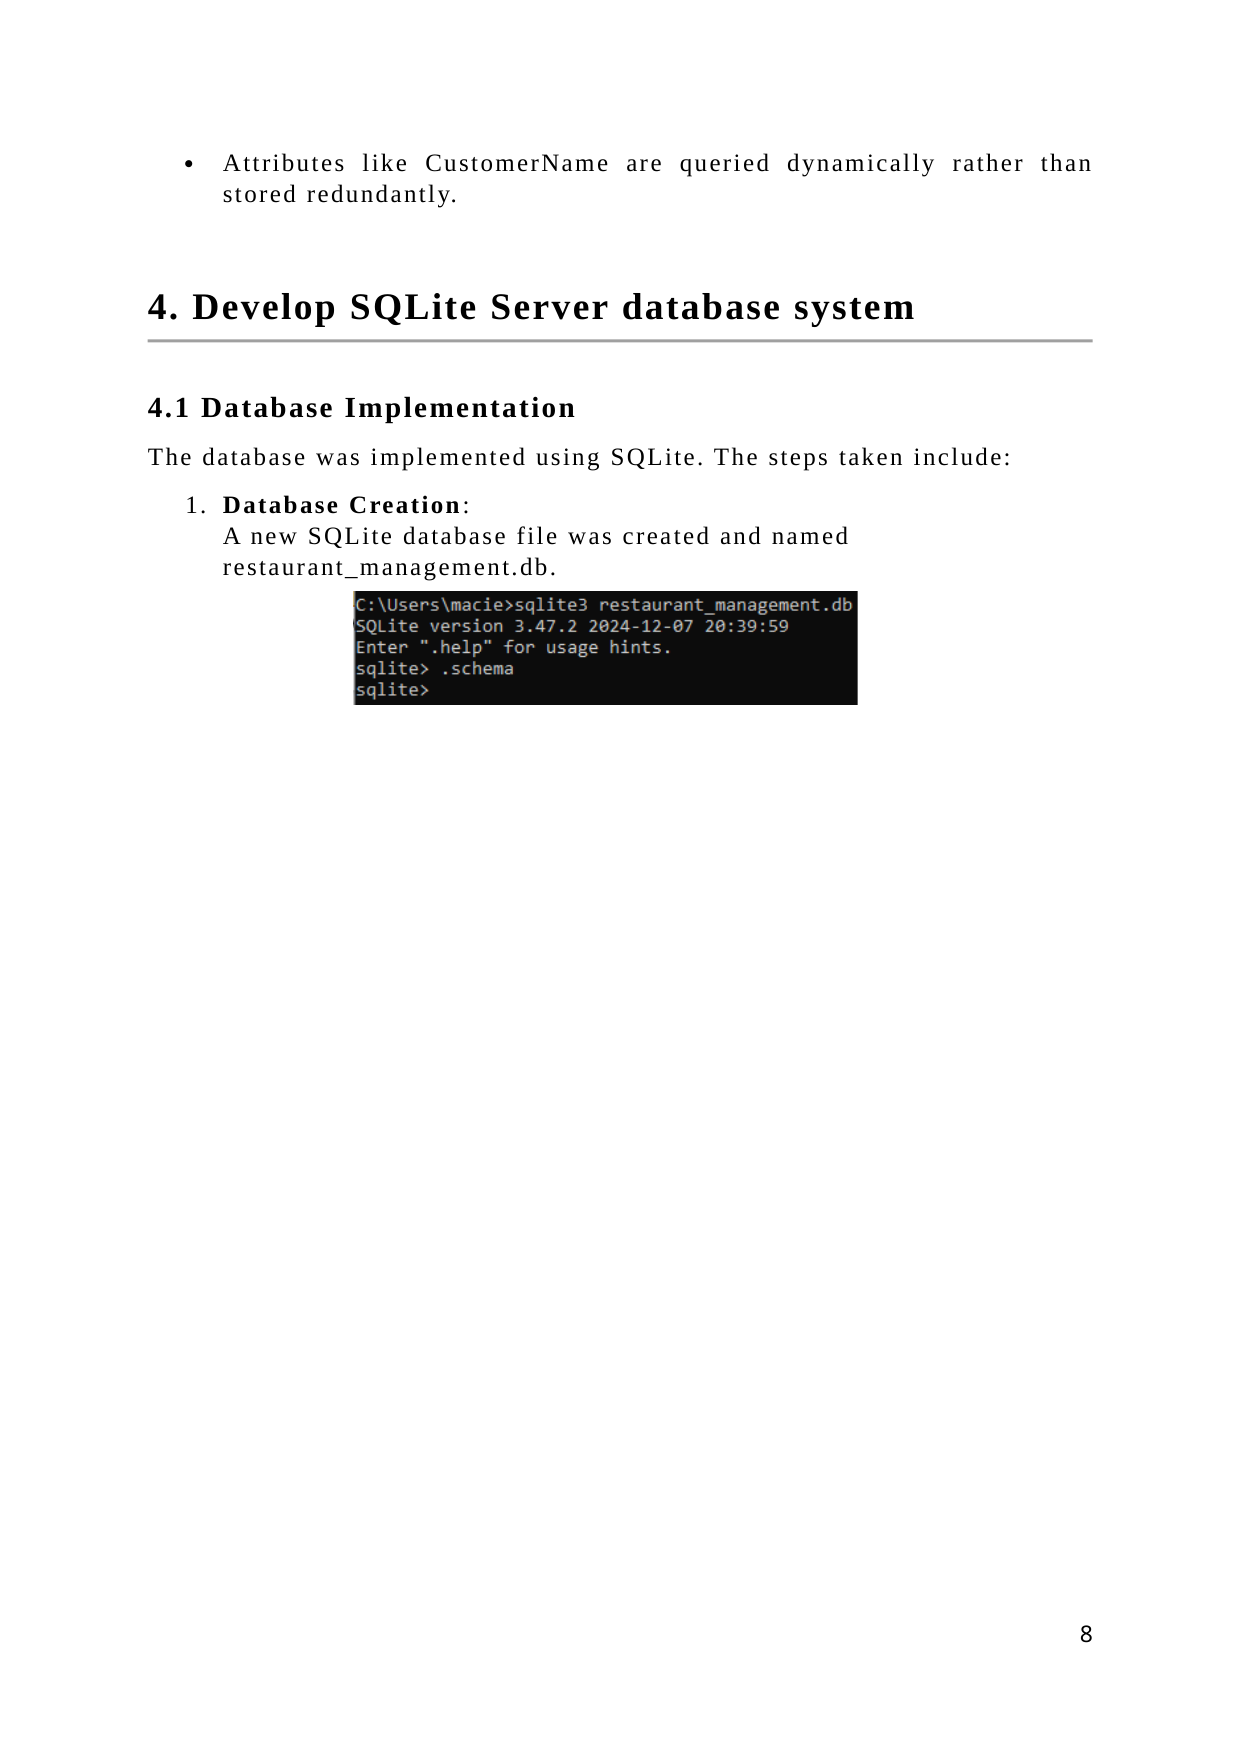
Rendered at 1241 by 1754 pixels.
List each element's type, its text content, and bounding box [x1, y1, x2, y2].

text 4.1 Database Implementation [148, 390, 1093, 423]
picture [353, 591, 858, 705]
list Attributes like CustomerName are queried dynamically rather than stored redundantly. [185, 148, 1093, 207]
subtitle 4. Develop SQLite Server database system [148, 284, 1093, 327]
text The database was implemented using SQLite. The steps taken include: [148, 442, 1093, 471]
list Database Creation: A new SQLite database file was created and named restaurant_management.db. [185, 490, 1093, 581]
